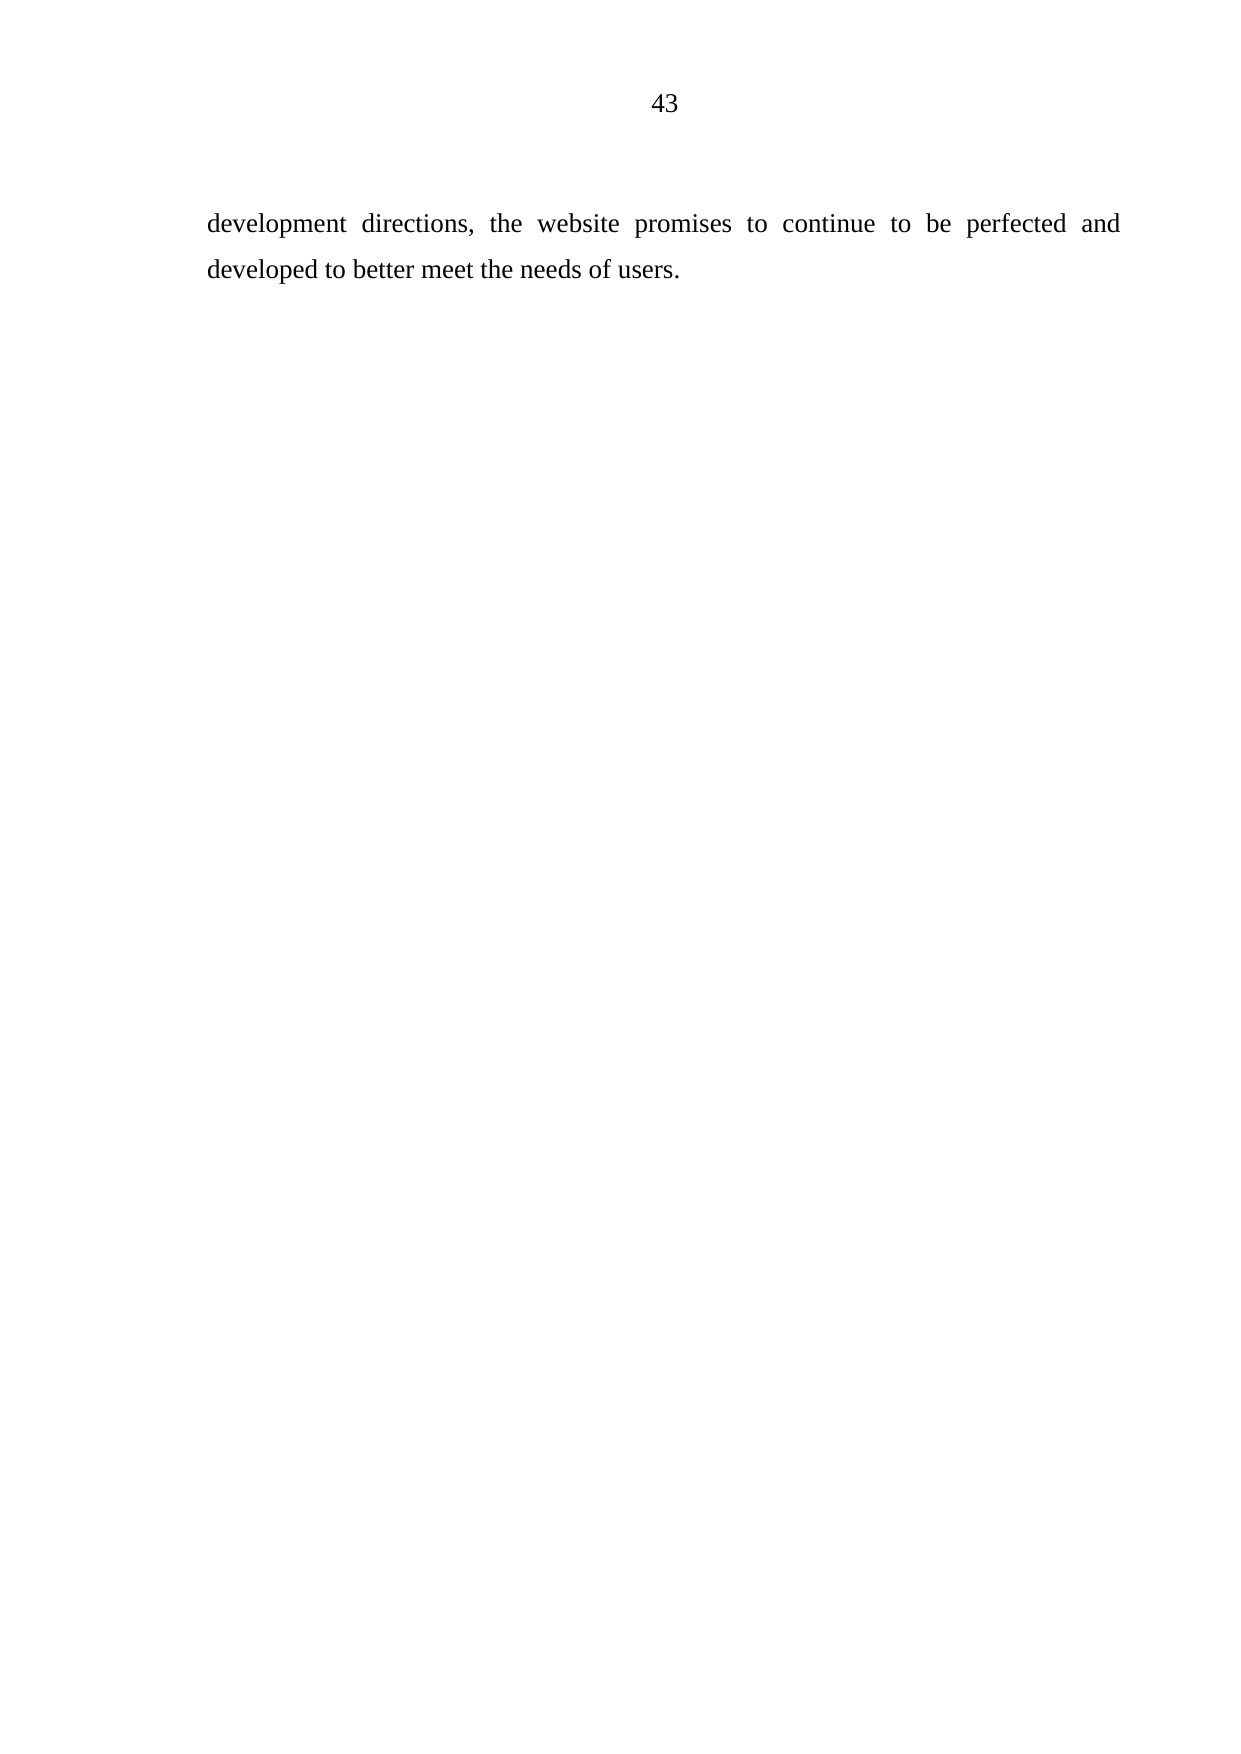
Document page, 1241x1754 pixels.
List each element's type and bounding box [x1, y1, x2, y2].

text [207, 207, 1122, 284]
